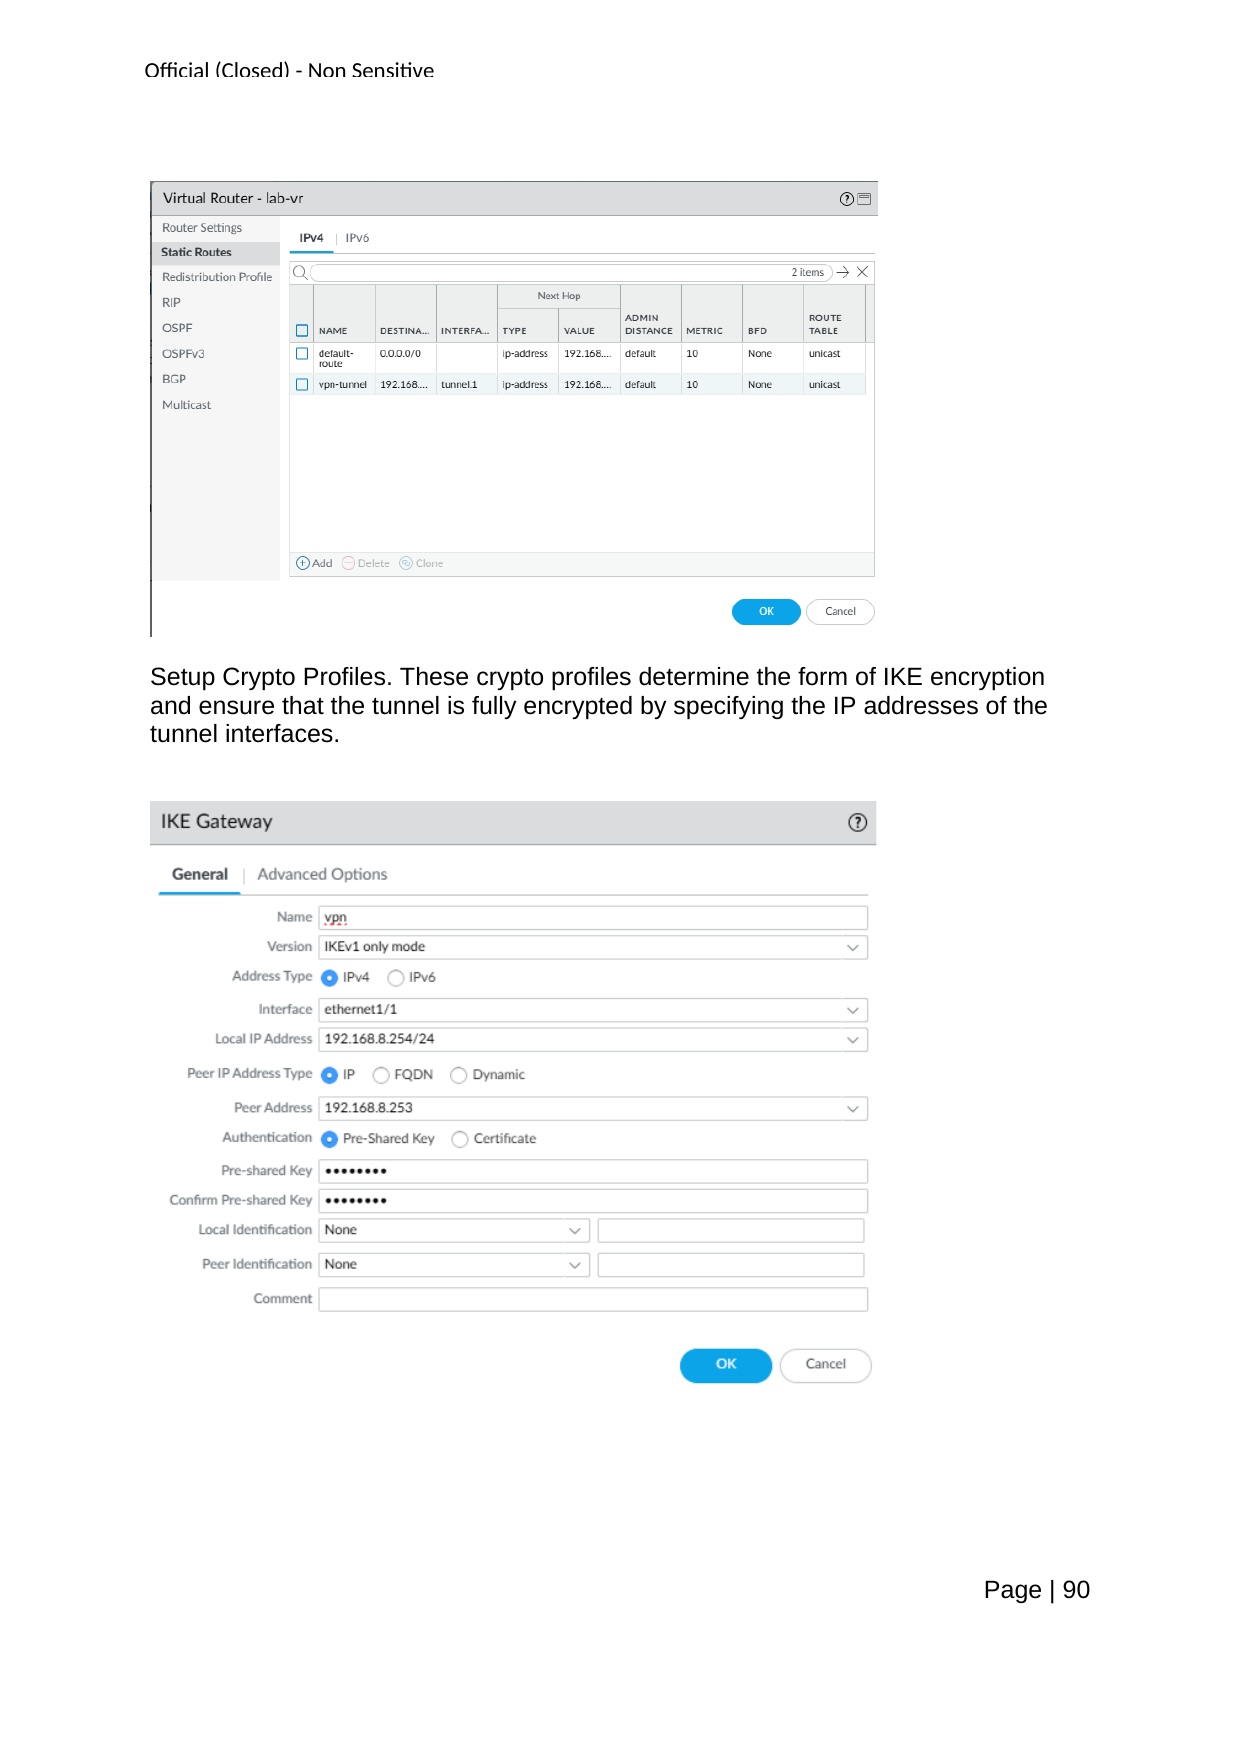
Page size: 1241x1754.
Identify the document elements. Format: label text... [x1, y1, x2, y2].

picture [150, 181, 879, 637]
text Setup Crypto Profiles. These crypto profiles determine the form of IKE encryption and ensure that the tunnel is fully encrypted by specifying the IP addresses of the tunnel interfaces. [150, 662, 1090, 748]
picture [150, 801, 877, 1403]
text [150, 773, 1090, 1403]
